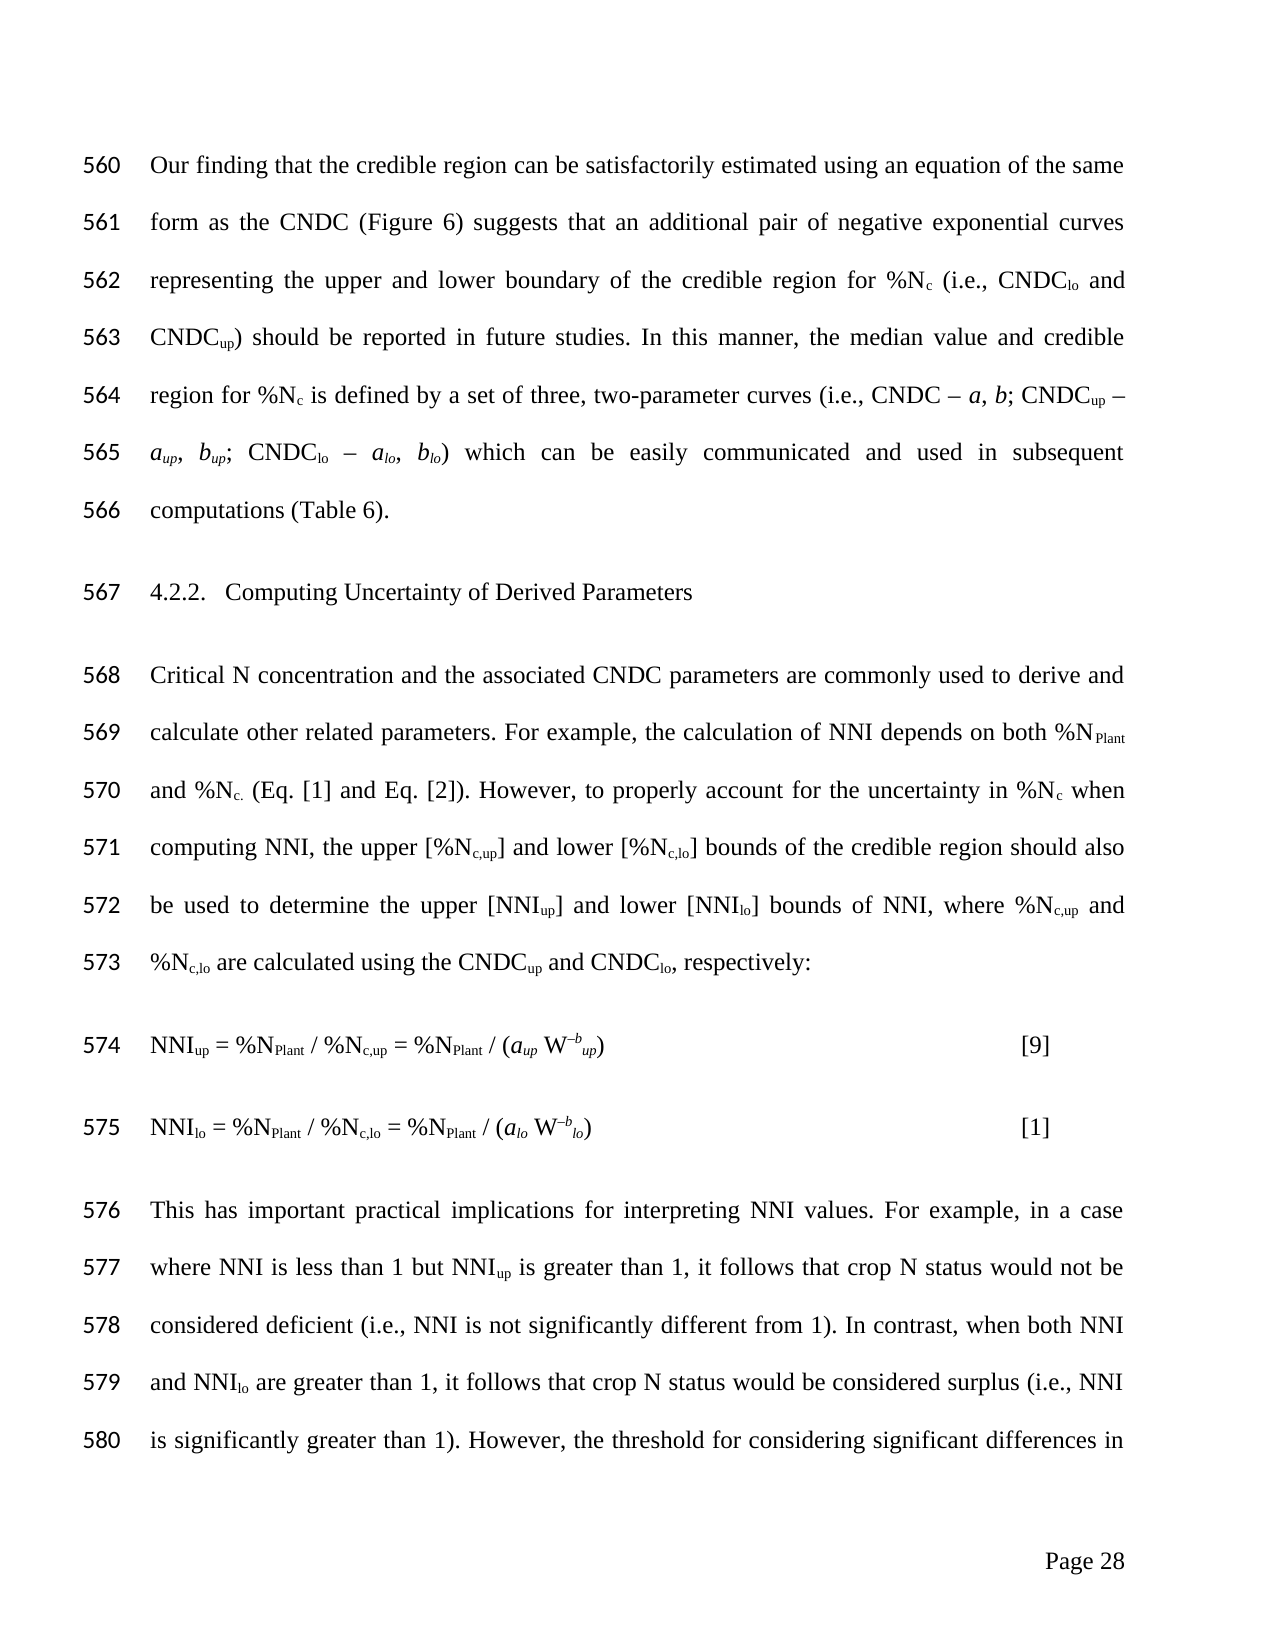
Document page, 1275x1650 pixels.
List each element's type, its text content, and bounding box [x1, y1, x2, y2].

text Critical N concentration and the associated CNDC parameters are commonly used to derive and calculate other related parameters. For example, the calculation of NNI depends on both %NPlant and %Nc. (Eq. [1] and Eq. [2]). However, to properly account for the uncertainty in %Nc when computing NNI, the upper [%Nc,up] and lower [%Nc,lo] bounds of the credible region should also be used to determine the upper [NNIup] and lower [NNIlo] bounds of NNI, where %Nc,up and %Nc,lo are calculated using the CNDCup and CNDClo, respectively: [150, 660, 1125, 976]
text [150, 1195, 1125, 1454]
text Our finding that the credible region can be satisfactorily estimated using an equation of the same form as the CNDC (Figure 6) suggests that an additional pair of negative exponential curves representing the upper and lower boundary of the credible region for %Nc (i.e., CNDClo and CNDCup) should be reported in future studies. In this manner, the median value and credible region for %Nc is defined by a set of three, two-parameter curves (i.e., CNDC – a, b; CNDCup – aup, bup; CNDClo – alo, blo) which can be easily communicated and used in subsequent computations (Table 6). [150, 150, 1125, 524]
text NNIup = %NPlant / %Nc,up = %NPlant / (aup W–bup) [9] [150, 1030, 1125, 1059]
subtitle Computing Uncertainty of Derived Parameters [150, 577, 1125, 606]
